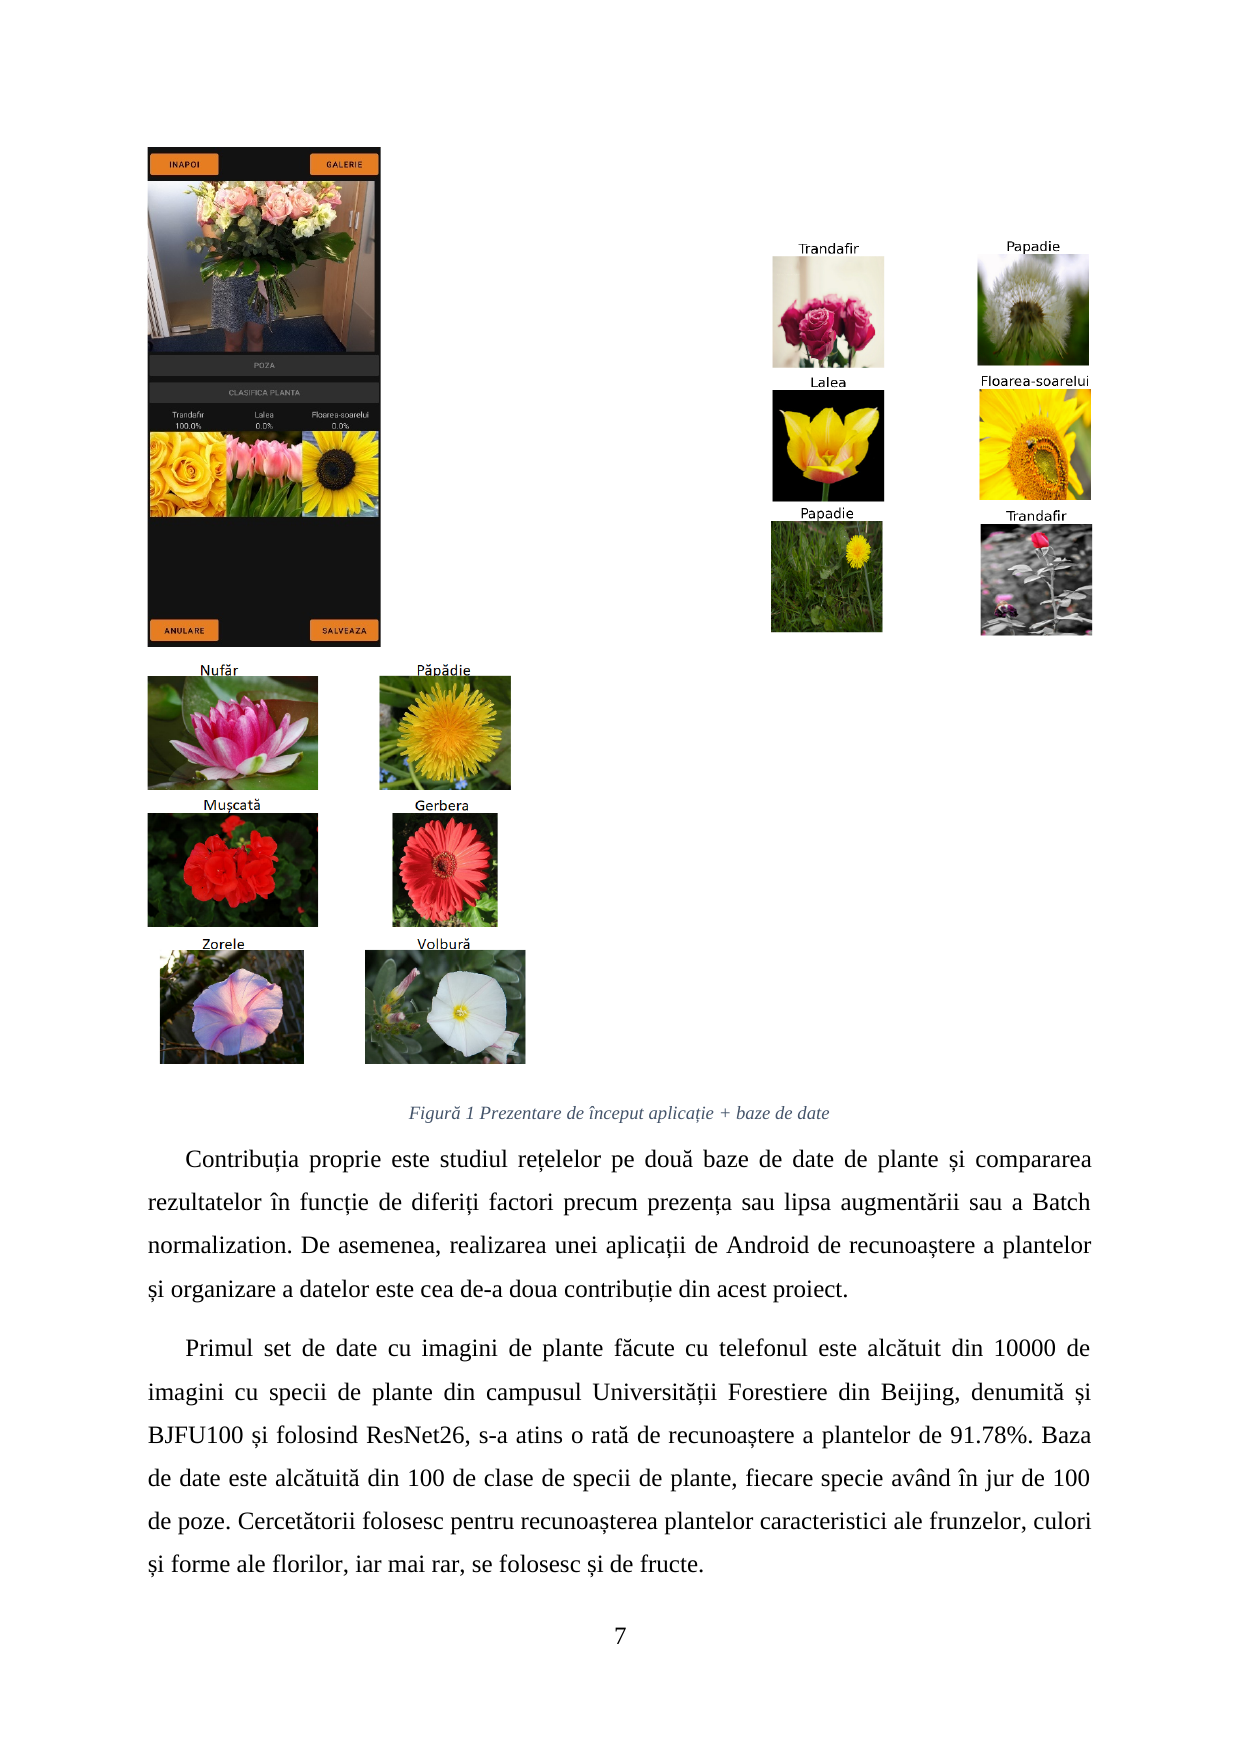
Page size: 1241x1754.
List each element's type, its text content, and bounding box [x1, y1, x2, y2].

text Figură 1 Prezentare de început aplicație + baze de date [148, 1102, 1092, 1123]
text Contribuția proprie este studiul rețelelor pe două baze de date de plante și compararea rezultatelor în funcție de diferiți factori precum prezența sau lipsa augmentării sau a Batch normalization. De asemenea, realizarea unei aplicații de Android de recunoaștere a plantelor și organizare a datelor este cea de-a doua contribuție din acest proiect. [148, 1144, 1092, 1302]
text Primul set de date cu imagini de plante făcute cu telefonul este alcătuit din 10000 de imagini cu specii de plante din campusul Universității Forestiere din Beijing, denumită și BJFU100 și folosind ResNet26, s-a atins o rată de recunoaștere a plantelor de 91.78%. Baza de date este alcătuită din 100 de clase de specii de plante, fiecare specie având în jur de 100 de poze. Cercetătorii folosesc pentru recunoașterea plantelor caracteristici ale frunzelor, culori și forme ale florilor, iar mai rar, se folosesc și de fructe. [148, 1333, 1092, 1578]
picture [771, 225, 1093, 647]
picture [147, 660, 526, 1071]
picture [147, 147, 381, 647]
